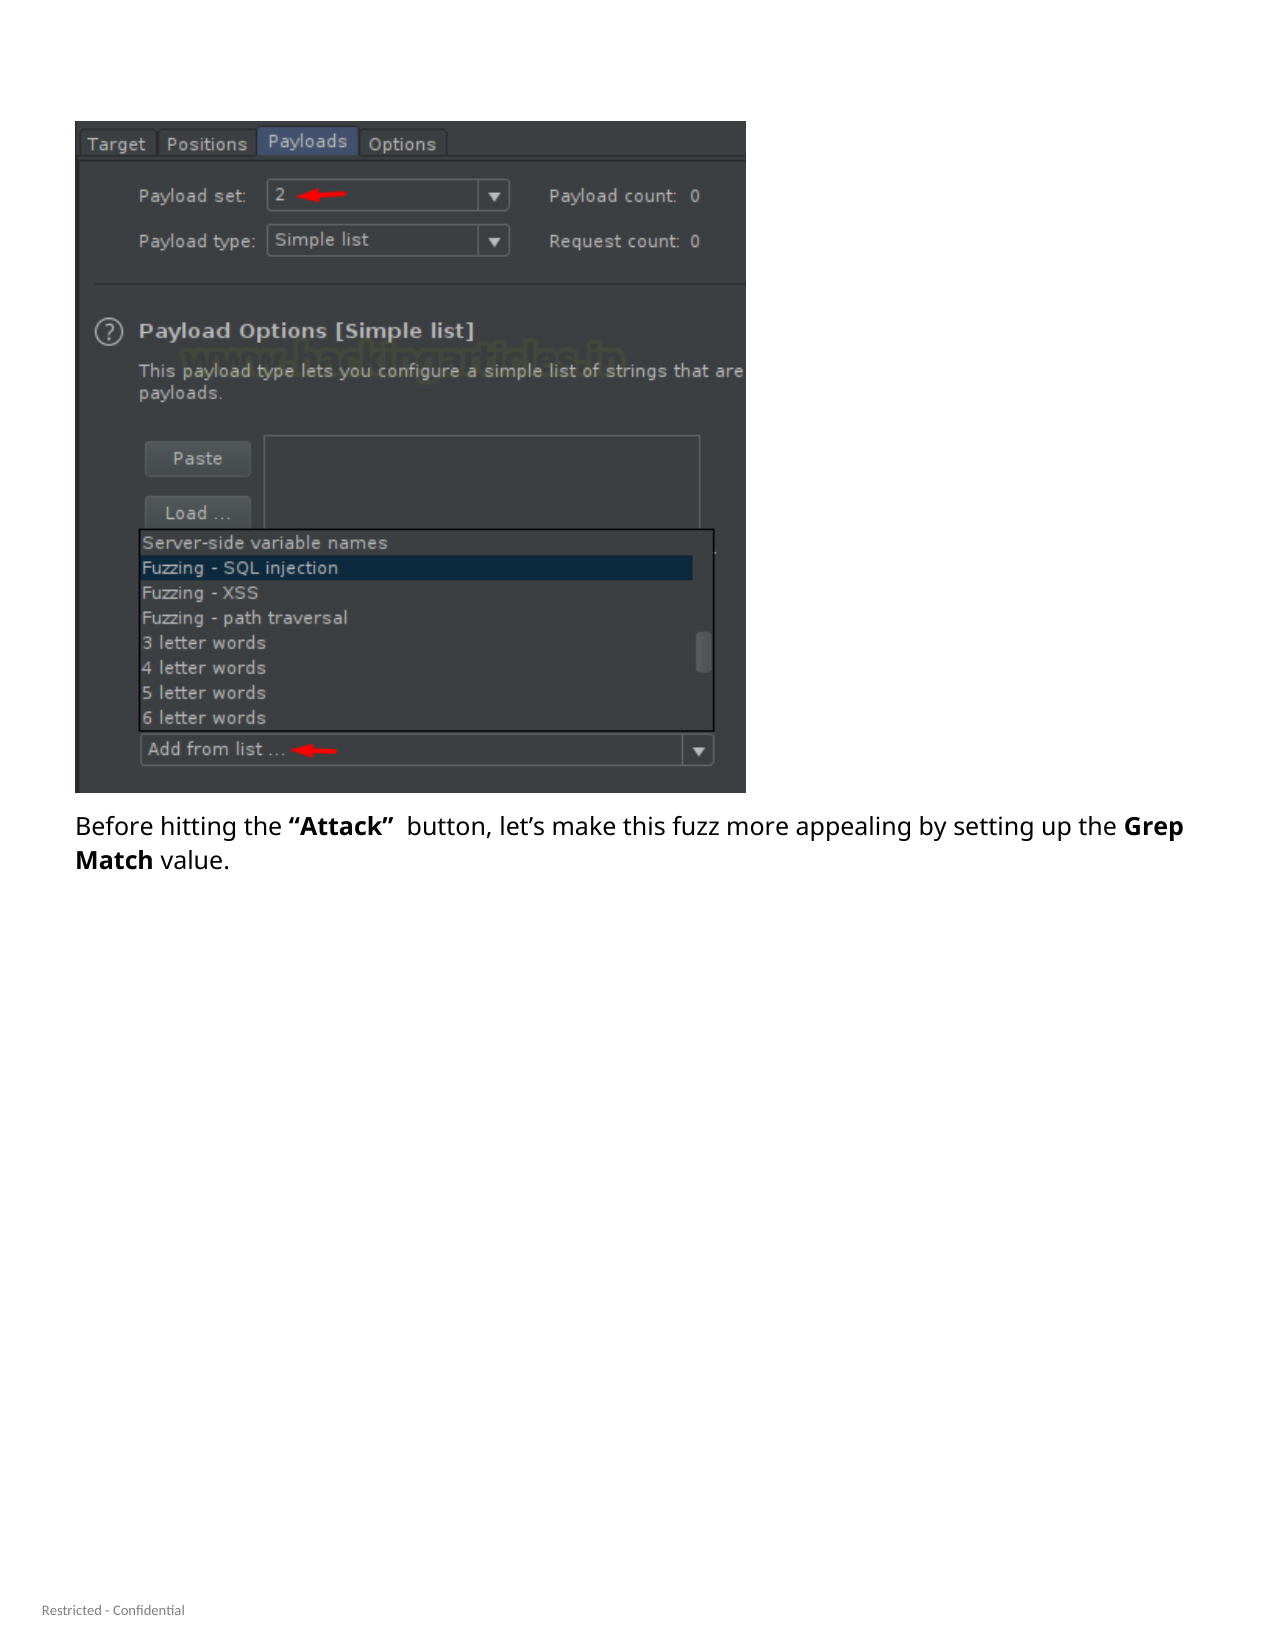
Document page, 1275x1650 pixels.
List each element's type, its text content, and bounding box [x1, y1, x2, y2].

text Before hitting the “Attack” button, let’s make this fuzz more appealing by setting up the Grep Match value. [75, 808, 1200, 876]
picture [75, 121, 746, 793]
